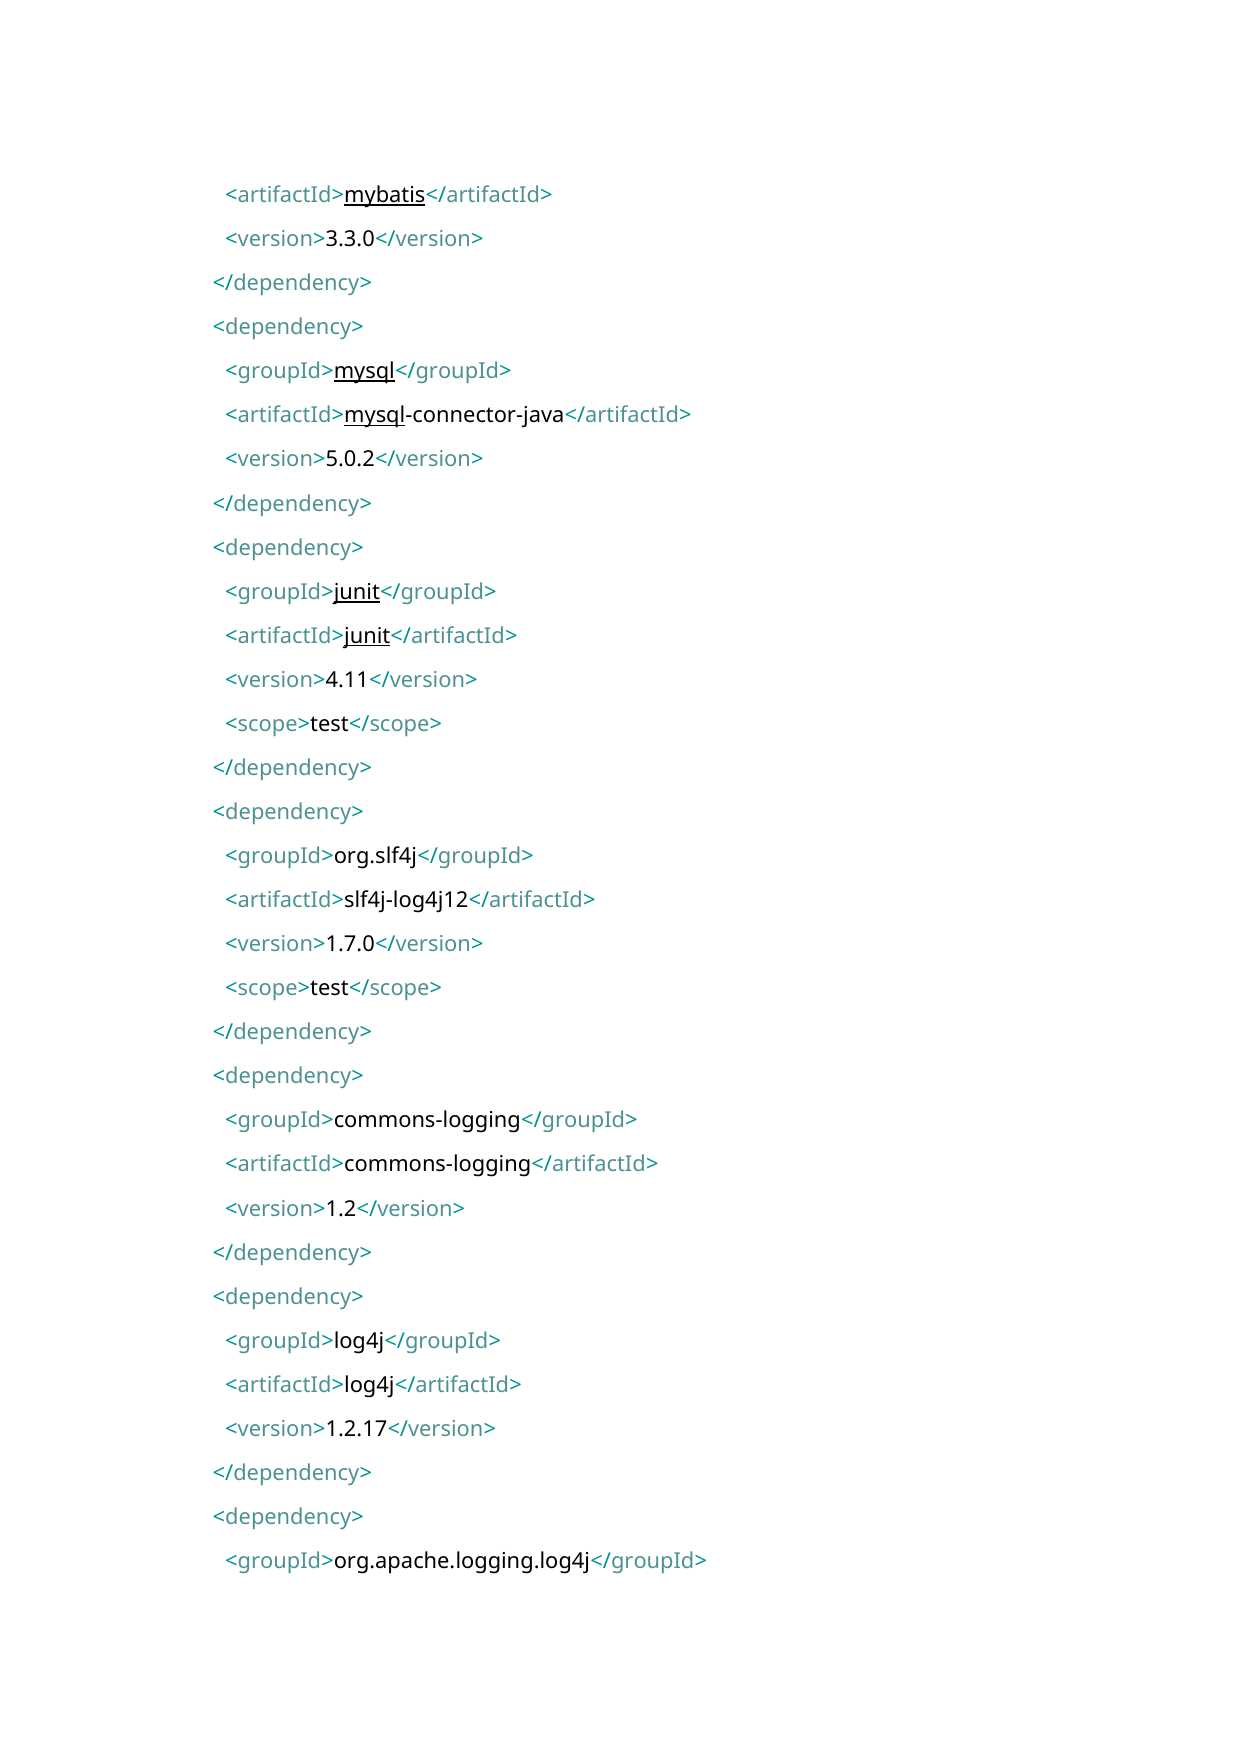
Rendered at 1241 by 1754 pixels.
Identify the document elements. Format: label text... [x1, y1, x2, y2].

text <groupId>mysql</groupId> [187, 348, 1053, 392]
text <groupId>commons-logging</groupId> [187, 1097, 1053, 1141]
text <artifactId>junit</artifactId> [187, 613, 1053, 657]
text </dependency> [187, 260, 1053, 304]
text <version>1.2</version> [187, 1185, 1053, 1229]
text </dependency> [187, 480, 1053, 524]
text <version>1.7.0</version> [187, 921, 1053, 965]
text <version>4.11</version> [187, 657, 1053, 701]
text <dependency> [187, 1494, 1053, 1538]
text <artifactId>slf4j-log4j12</artifactId> [187, 877, 1053, 921]
text <dependency> [187, 1053, 1053, 1097]
text <artifactId>mybatis</artifactId> [187, 172, 1053, 216]
text <artifactId>mysql-connector-java</artifactId> [187, 392, 1053, 436]
text </dependency> [187, 745, 1053, 789]
text <version>5.0.2</version> [187, 436, 1053, 480]
text <artifactId>commons-logging</artifactId> [187, 1141, 1053, 1185]
text <dependency> [187, 1273, 1053, 1318]
text <groupId>log4j</groupId> [187, 1318, 1053, 1362]
text <version>3.3.0</version> [187, 216, 1053, 260]
text </dependency> [187, 1450, 1053, 1494]
text <scope>test</scope> [187, 965, 1053, 1009]
text <groupId>junit</groupId> [187, 568, 1053, 613]
text <dependency> [187, 304, 1053, 348]
text <groupId>org.apache.logging.log4j</groupId> [187, 1538, 1053, 1582]
text </dependency> [187, 1009, 1053, 1053]
text <version>1.2.17</version> [187, 1406, 1053, 1450]
text <dependency> [187, 524, 1053, 568]
text <scope>test</scope> [187, 701, 1053, 745]
text </dependency> [187, 1229, 1053, 1273]
text <artifactId>log4j</artifactId> [187, 1362, 1053, 1406]
text <groupId>org.slf4j</groupId> [187, 833, 1053, 877]
text <dependency> [187, 789, 1053, 833]
